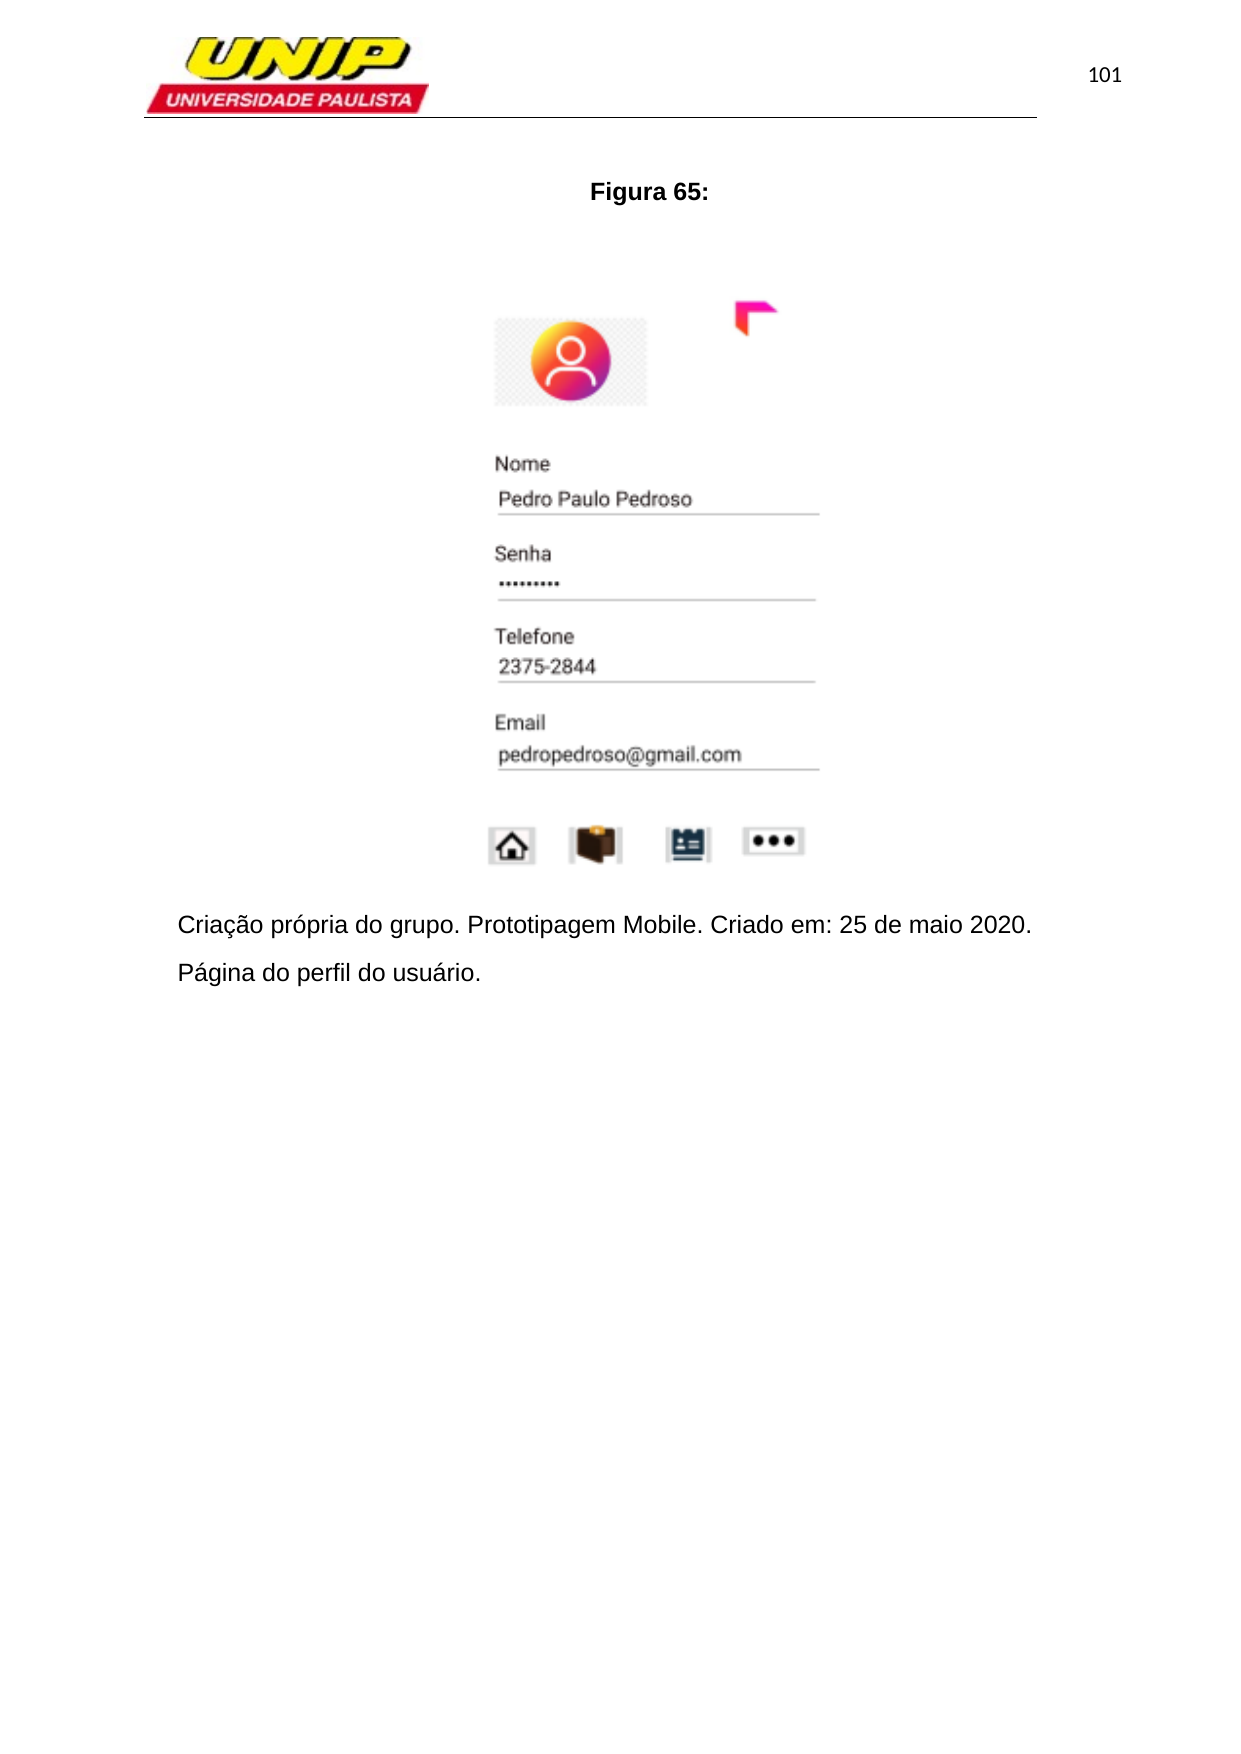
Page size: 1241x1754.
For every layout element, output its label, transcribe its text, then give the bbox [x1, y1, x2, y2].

picture [146, 37, 429, 114]
text Criação própria do grupo. Prototipagem Mobile. Criado em: 25 de maio 2020. [177, 911, 1122, 939]
picture [475, 272, 824, 892]
text Figura 65: [177, 177, 1122, 206]
text Página do perfil do usuário. [177, 958, 1122, 987]
